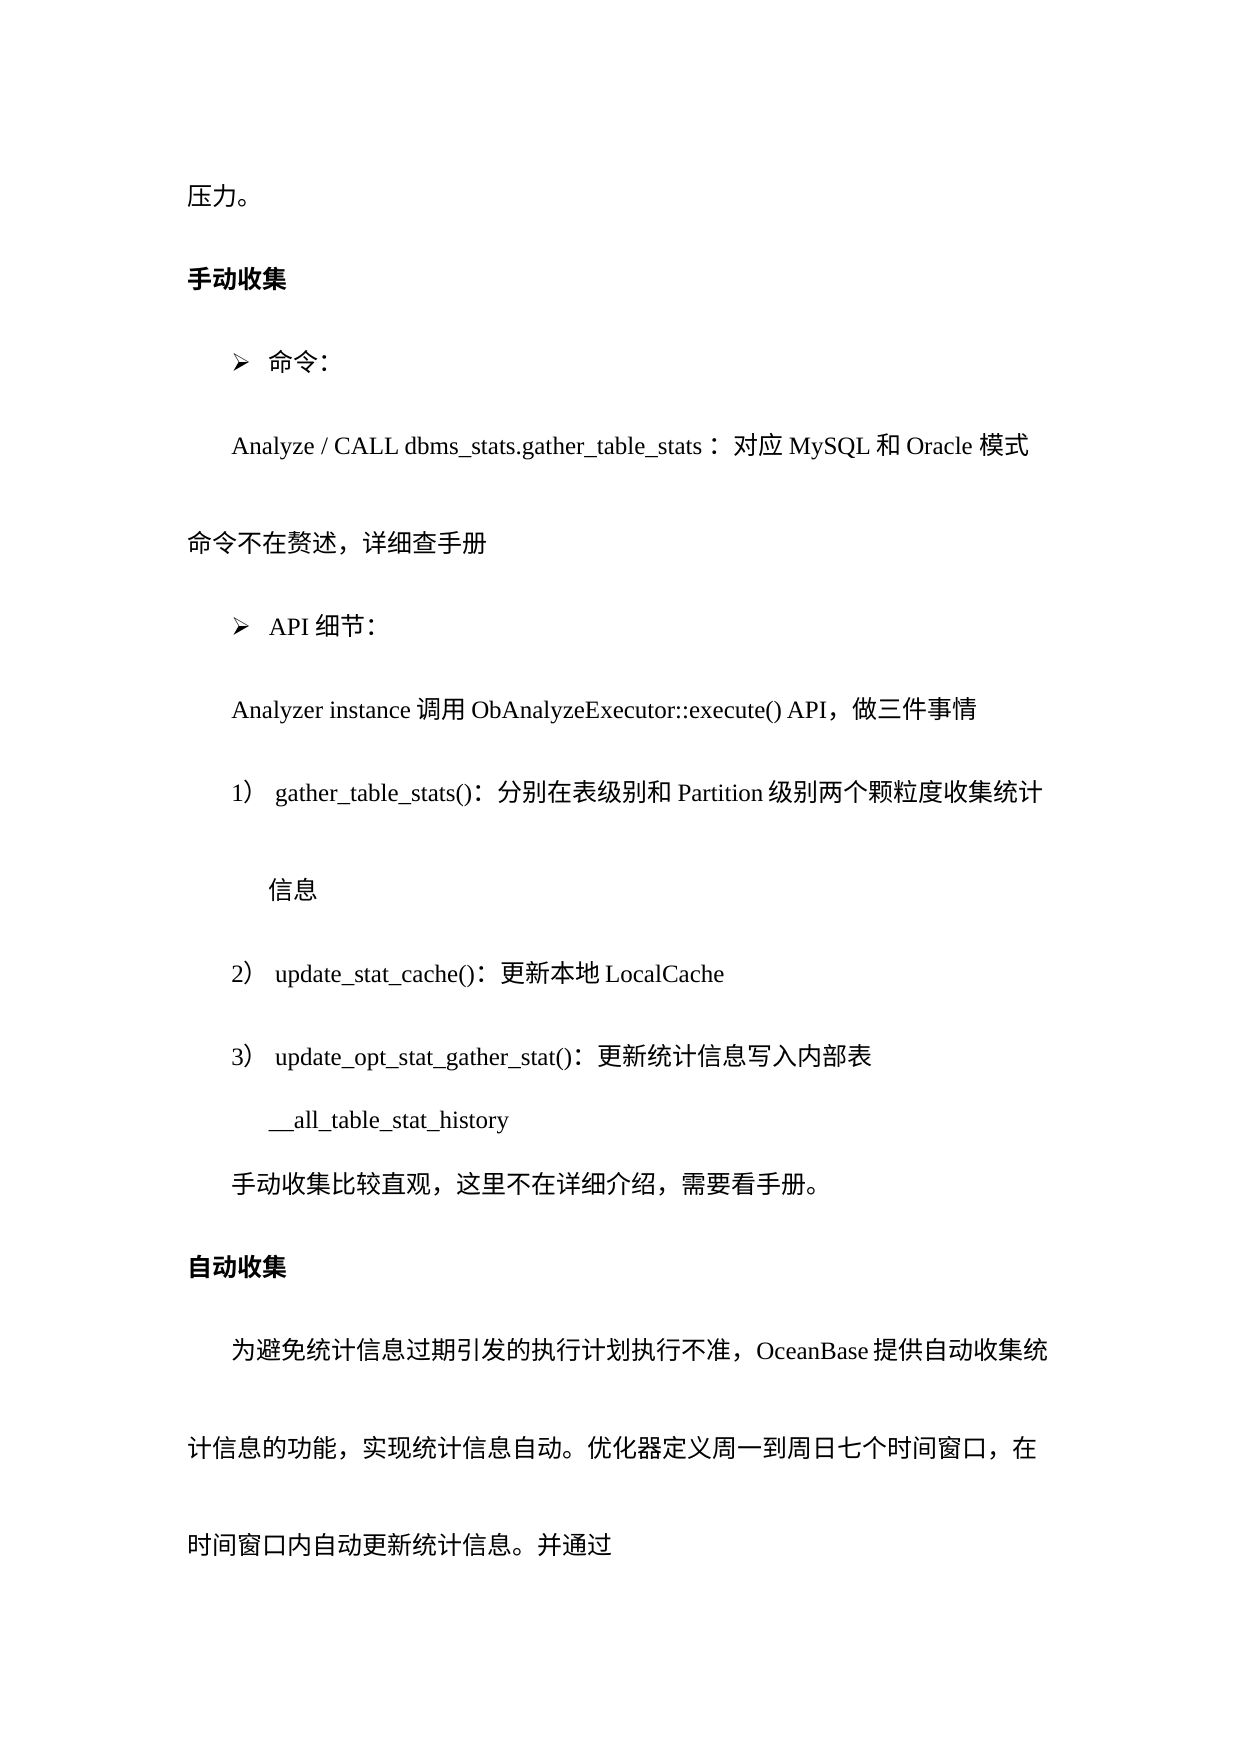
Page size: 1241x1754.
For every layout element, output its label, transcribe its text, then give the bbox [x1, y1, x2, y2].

subtitle 手动收集 [187, 245, 1053, 310]
list update_opt_stat_gather_stat()：更新统计信息写入内部表 __all_table_stat_history [231, 1022, 1053, 1136]
text Analyze / CALL dbms_stats.gather_table_stats ：对应MySQL 和Oracle 模式 命令不在赘述，详细查手册 [187, 411, 1053, 574]
list API 细节： [231, 592, 1053, 657]
list update_stat_cache()：更新本地LocalCache [231, 939, 1053, 1004]
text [187, 162, 1053, 227]
text 手动收集比较直观，这里不在详细介绍，需要看手册。 [187, 1150, 1053, 1215]
list 命令： [231, 328, 1053, 393]
list gather_table_stats()：分别在表级别和Partition级别两个颗粒度收集统计信息 [231, 758, 1053, 921]
text Analyzer instance调用ObAnalyzeExecutor::execute() API，做三件事情 [187, 675, 1053, 740]
subtitle 自动收集 [187, 1233, 1053, 1298]
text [187, 1316, 1053, 1576]
